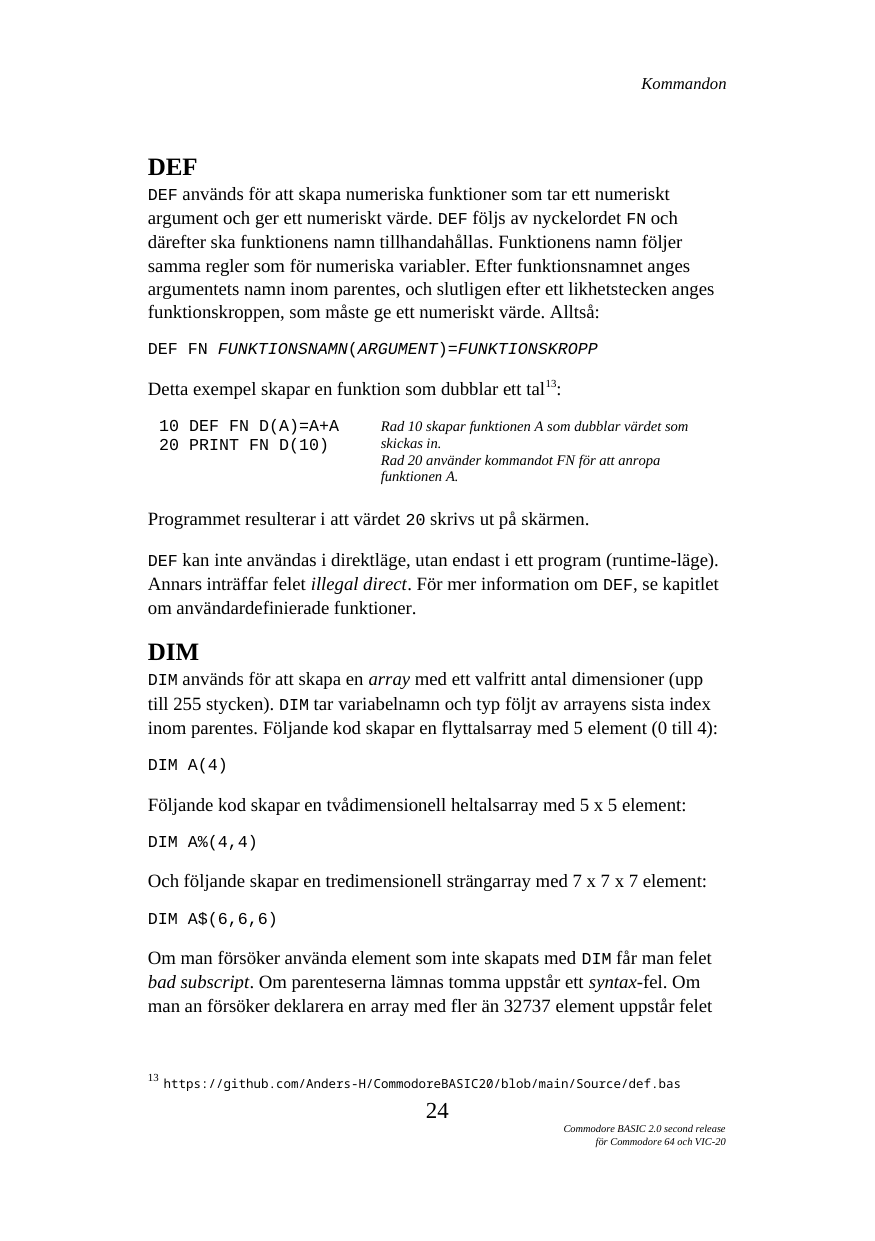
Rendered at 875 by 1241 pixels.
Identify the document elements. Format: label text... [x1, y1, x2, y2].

text DEF FN FUNKTIONSNAMN(ARGUMENT)=FUNKTIONSKROPP [148, 341, 726, 360]
text DIM A$(6,6,6) [148, 910, 726, 929]
subtitle DIM [148, 637, 726, 666]
text Programmet resulterar i att värdet 20 skrivs ut på skärmen. [148, 485, 726, 531]
text DIM A(4) [148, 756, 726, 775]
text Detta exempel skapar en funktion som dubblar ett tal: [148, 378, 726, 399]
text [148, 947, 726, 1016]
text DEF kan inte användas i direktläge, utan endast i ett program (runtime-läge). Annars inträffar felet illegal direct. För mer information om DEF, se kapitlet om användardefinierade funktioner. [148, 549, 726, 619]
text DIM används för att skapa en array med ett valfritt antal dimensioner (upp till 255 stycken). DIM tar variabelnamn och typ följt av arrayens sista index inom parentes. Följande kod skapar en flyttalsarray med 5 element (0 till 4): [148, 668, 726, 738]
text Följande kod skapar en tvådimensionell heltalsarray med 5 x 5 element: [148, 793, 726, 815]
subtitle DEF [148, 152, 726, 181]
table_header Rad 10 skapar funktionen A som dubblar värdet som skickas in. Rad 20 använder kommandot FN för att anropa funktionen A. [369, 418, 726, 485]
text DEF används för att skapa numeriska funktioner som tar ett numeriskt argument och ger ett numeriskt värde. DEF följs av nyckelordet FN och därefter ska funktionens namn tillhandahållas. Funktionens namn följer samma regler som för numeriska variabler. Efter funktionsnamnet anges argumentets namn inom parentes, och slutligen efter ett likhetstecken anges funktionskroppen, som måste ge ett numeriskt värde. Alltså: [148, 183, 726, 322]
text DIM A%(4,4) [148, 833, 726, 852]
table_header 10 DEF FN D(A)=A+A 20 PRINT FN D(10) [148, 418, 369, 485]
text Och följande skapar en tredimensionell strängarray med 7 x 7 x 7 element: [148, 870, 726, 892]
